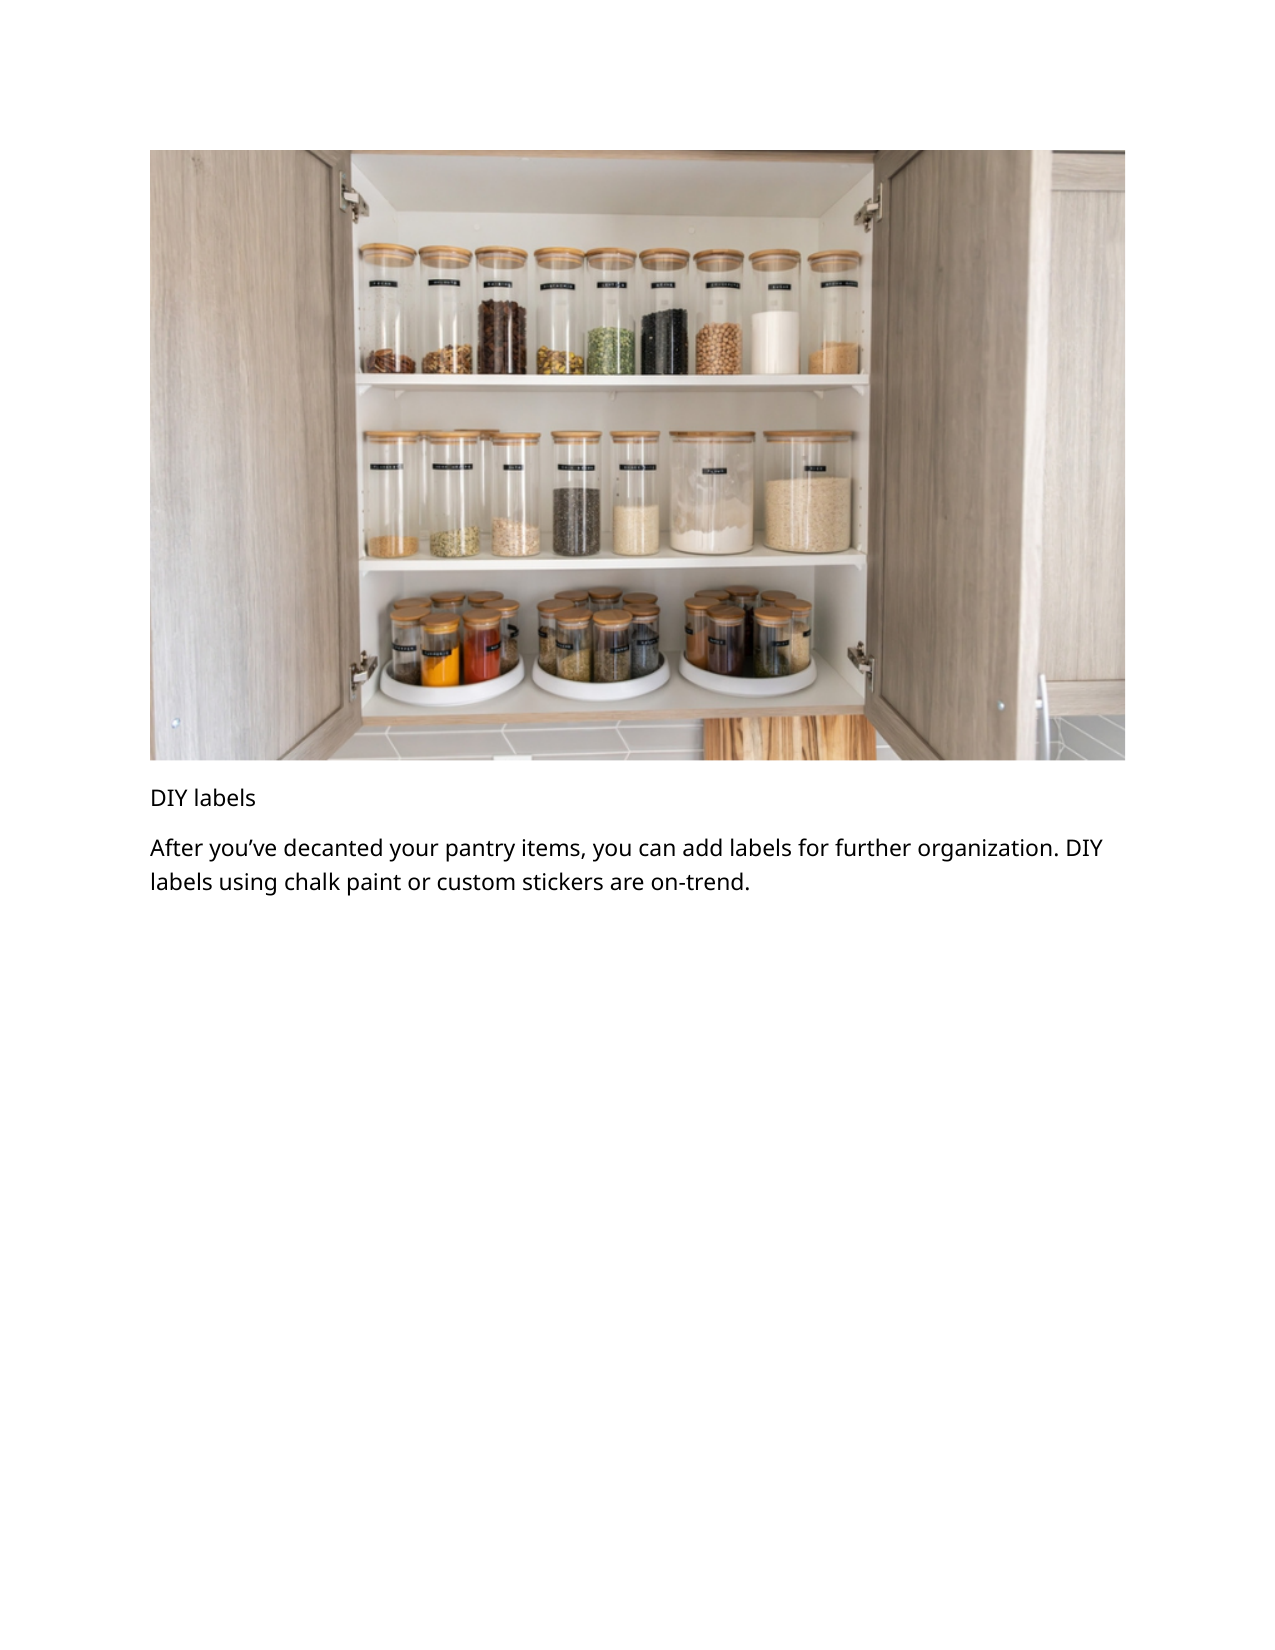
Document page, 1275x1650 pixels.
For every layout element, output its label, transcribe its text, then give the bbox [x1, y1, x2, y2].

picture [150, 150, 1125, 763]
text After you’ve decanted your pantry items, you can add labels for further organization. DIY labels using chalk paint or custom stickers are on-trend. [150, 832, 1125, 897]
text DIY labels [150, 782, 1125, 813]
